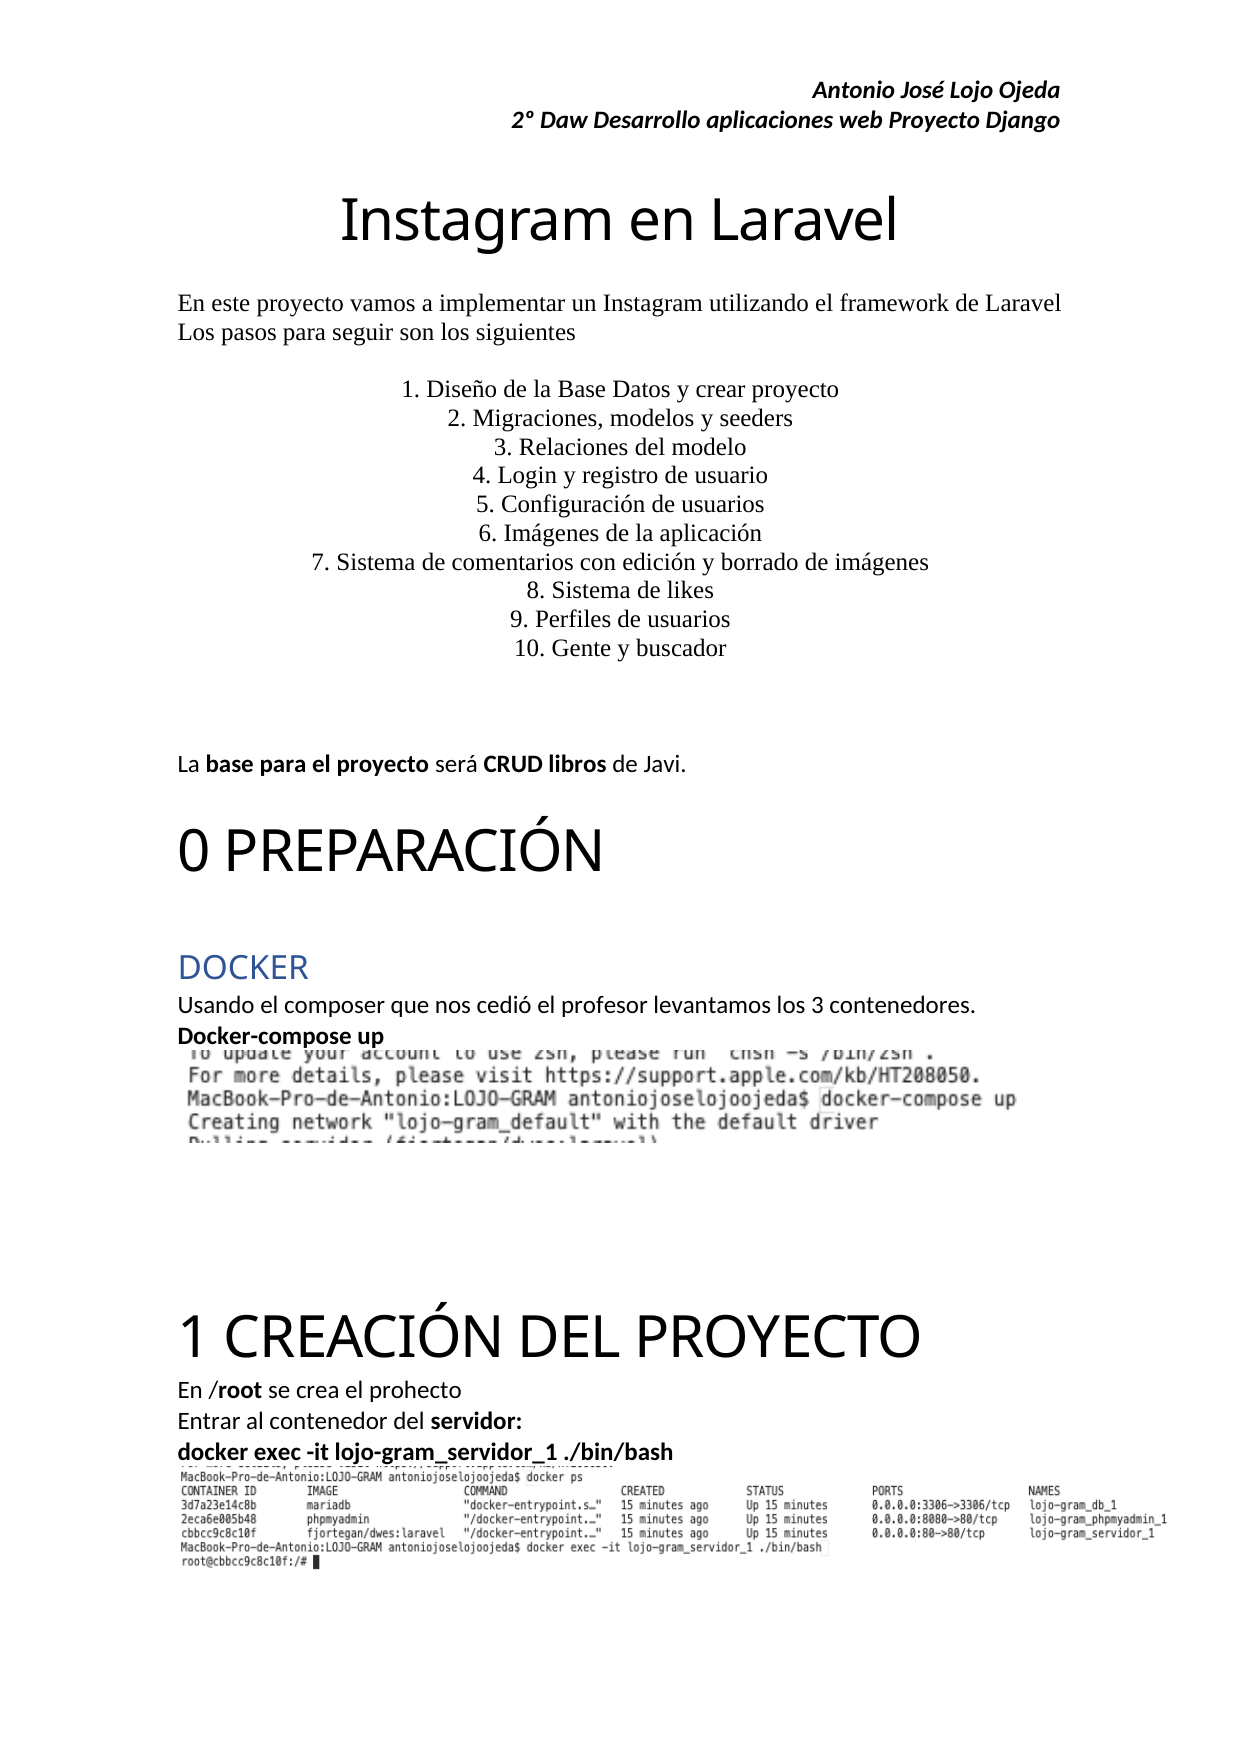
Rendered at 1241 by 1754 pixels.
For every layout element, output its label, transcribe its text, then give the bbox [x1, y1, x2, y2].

subtitle DOCKER [177, 944, 1063, 989]
text 6. Imágenes de la aplicación [177, 518, 1063, 547]
text Docker-compose up [177, 1020, 1063, 1050]
text 1. Diseño de la Base Datos y crear proyecto [177, 374, 1063, 403]
text 4. Login y registro de usuario [177, 461, 1063, 489]
picture [177, 1466, 1187, 1575]
text 8. Sistema de likes [177, 576, 1063, 604]
text 3. Relaciones del modelo [177, 432, 1063, 461]
text docker exec -it lojo-gram_servidor_1 ./bin/bash [177, 1436, 1063, 1466]
text 10. Gente y buscador [177, 633, 1063, 662]
text 2. Migraciones, modelos y seeders [177, 403, 1063, 432]
text Usando el composer que nos cedió el profesor levantamos los 3 contenedores. [177, 989, 1063, 1020]
text 5. Configuración de usuarios [177, 489, 1063, 518]
picture [177, 1050, 1063, 1143]
text Entrar al contenedor del servidor: [177, 1405, 1063, 1436]
text 9. Perfiles de usuarios [177, 604, 1063, 633]
title Instagram en Laravel [177, 178, 1063, 258]
text En /root se crea el prohecto [177, 1375, 1063, 1405]
text En este proyecto vamos a implementar un Instagram utilizando el framework de Laravel Los pasos para seguir son los siguientes [177, 288, 1063, 346]
text 7. Sistema de comentarios con edición y borrado de imágenes [177, 547, 1063, 576]
title 1 CREACIÓN DEL PROYECTO [177, 1295, 1063, 1375]
text La base para el proyecto será CRUD libros de Javi. [177, 748, 1063, 779]
title 0 PREPARACIÓN [177, 809, 1063, 889]
